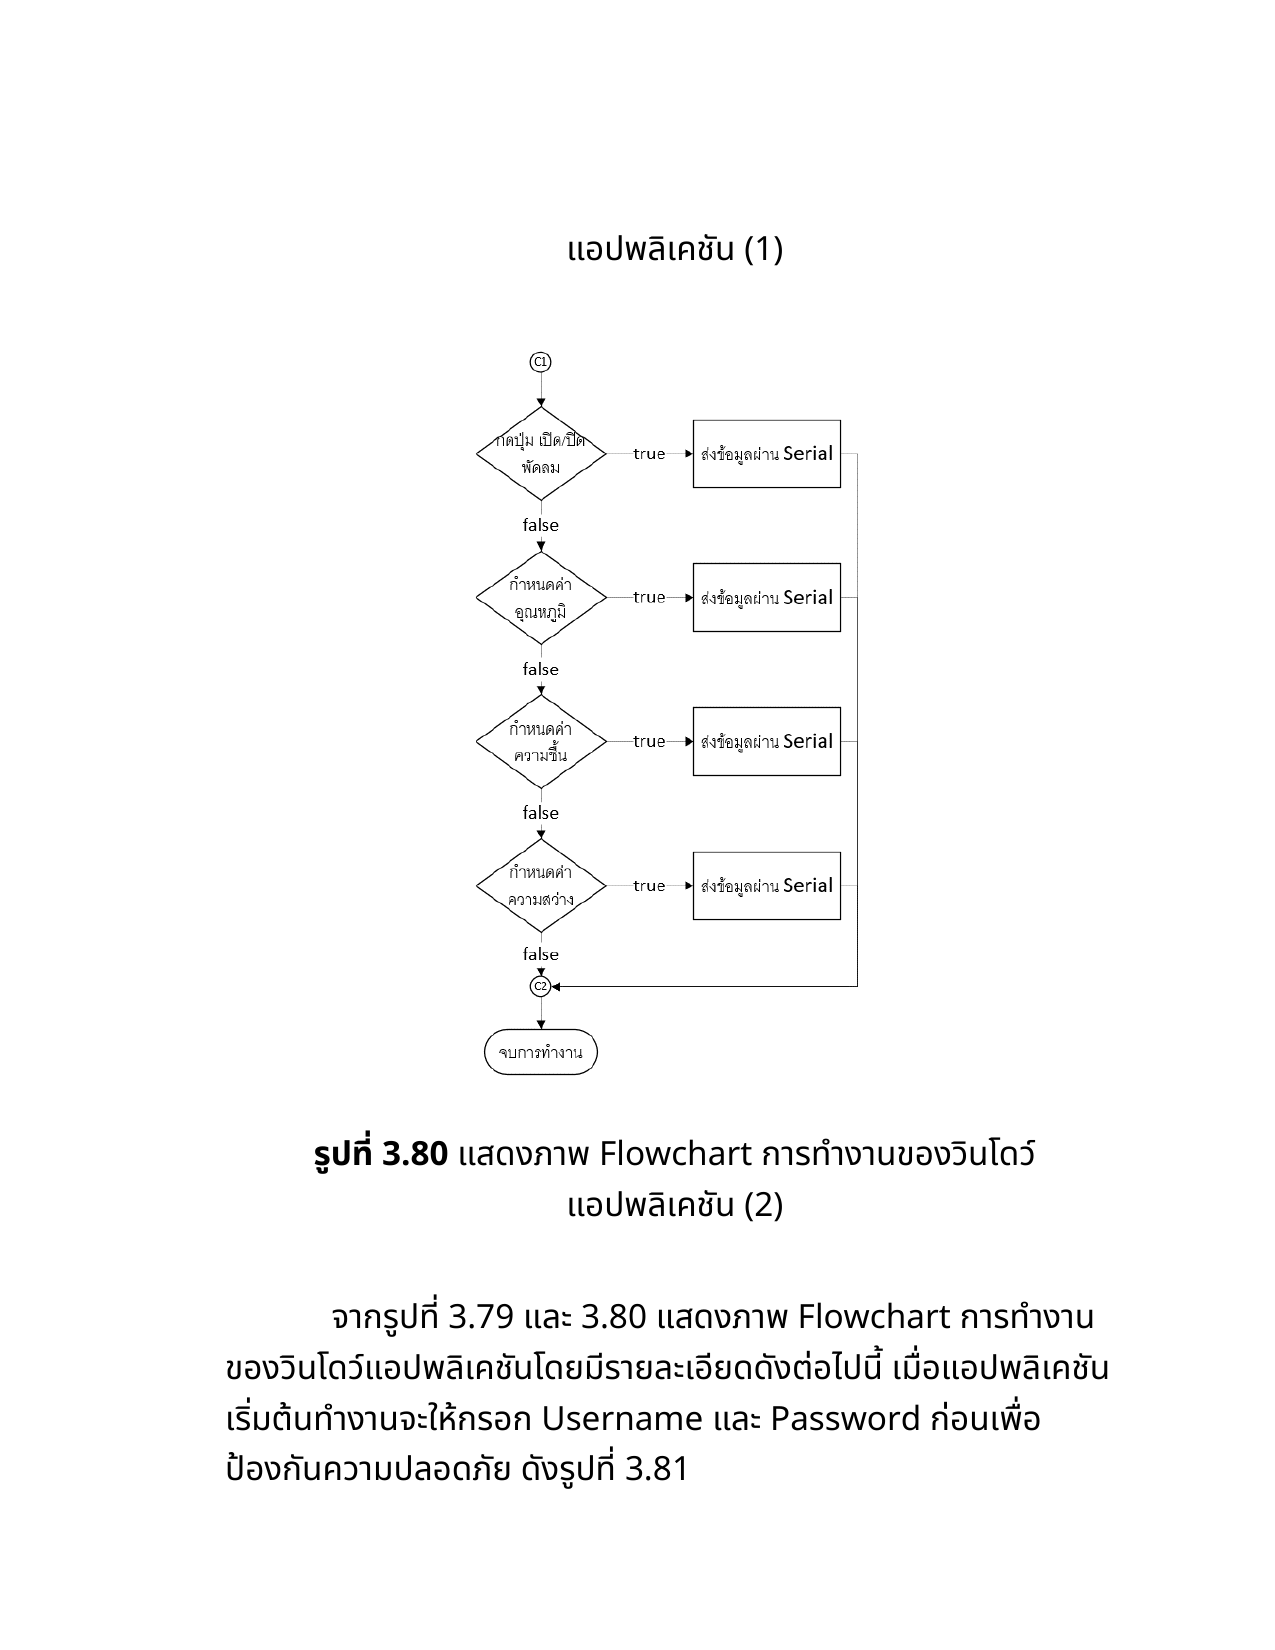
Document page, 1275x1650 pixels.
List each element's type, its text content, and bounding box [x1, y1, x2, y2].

picture [444, 337, 905, 1085]
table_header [225, 225, 1124, 276]
table_header รูปที่ 3.80 แสดงภาพ Flowchart การทำงานของวินโดว์แอปพลิเคชัน (2) [225, 338, 1124, 1231]
text จากรูปที่ 3.79 และ 3.80 แสดงภาพ Flowchart การทำงานของวินโดว์แอปพลิเคชันโดยมีรายละเอียดดังต่อไปนี้ เมื่อแอปพลิเคชันเริ่มต้นทำงานจะให้กรอก Username และ Password ก่อนเพื่อป้องกันความปลอดภัย ดังรูปที่ 3.81 [225, 1293, 1125, 1496]
